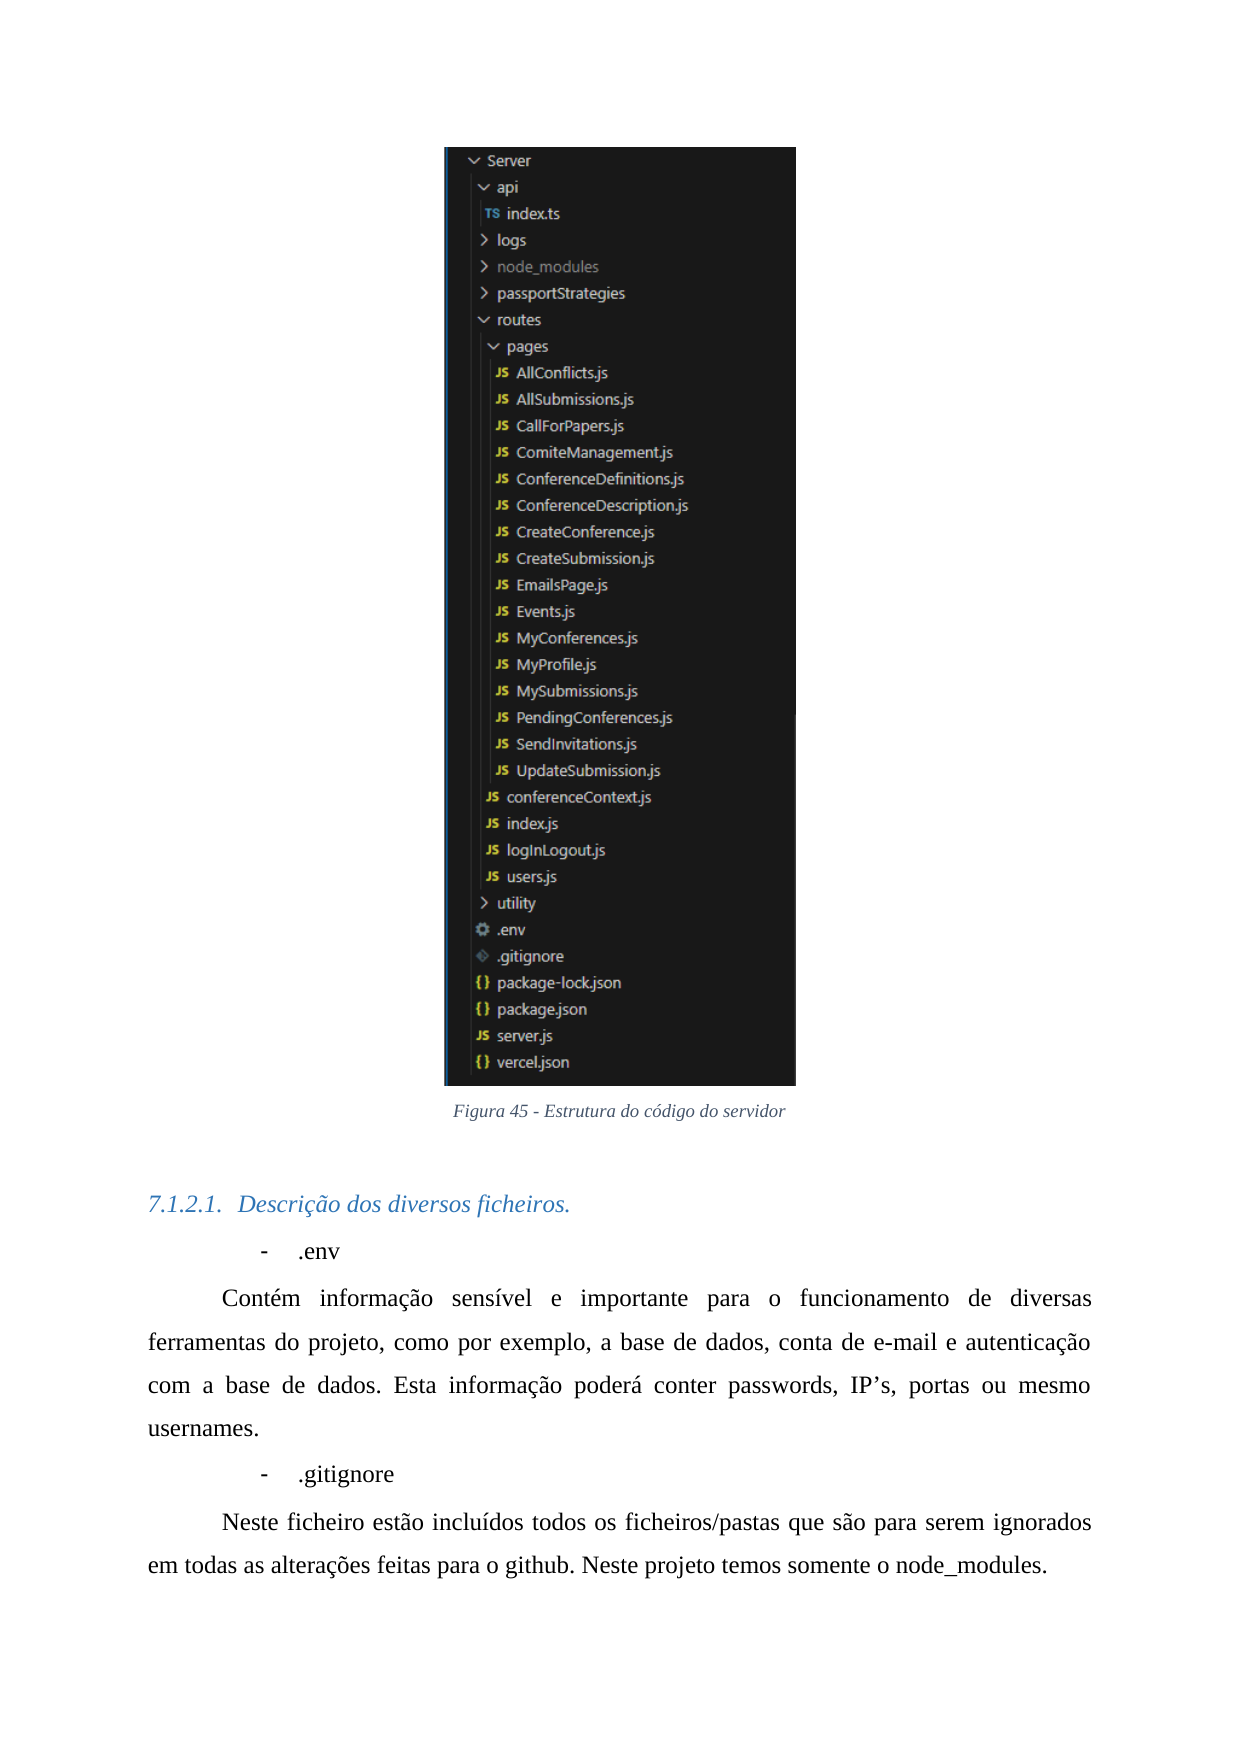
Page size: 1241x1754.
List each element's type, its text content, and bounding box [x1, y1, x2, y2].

text Figura 45 - Estrutura do código do servidor [148, 1099, 1092, 1121]
picture [444, 147, 796, 1086]
list .env [260, 1232, 1092, 1266]
text Neste ficheiro estão incluídos todos os ficheiros/pastas que são para serem ignorados em todas as alterações feitas para o github. Neste projeto temos somente o node_modules. [148, 1507, 1092, 1579]
list .gitignore [260, 1456, 1092, 1490]
text Contém informação sensível e importante para o funcionamento de diversas ferramentas do projeto, como por exemplo, a base de dados, conta de e-mail e autenticação com a base de dados. Esta informação poderá conter passwords, IP’s, portas ou mesmo usernames. [148, 1283, 1092, 1442]
subtitle Descrição dos diversos ficheiros. [148, 1189, 1092, 1218]
